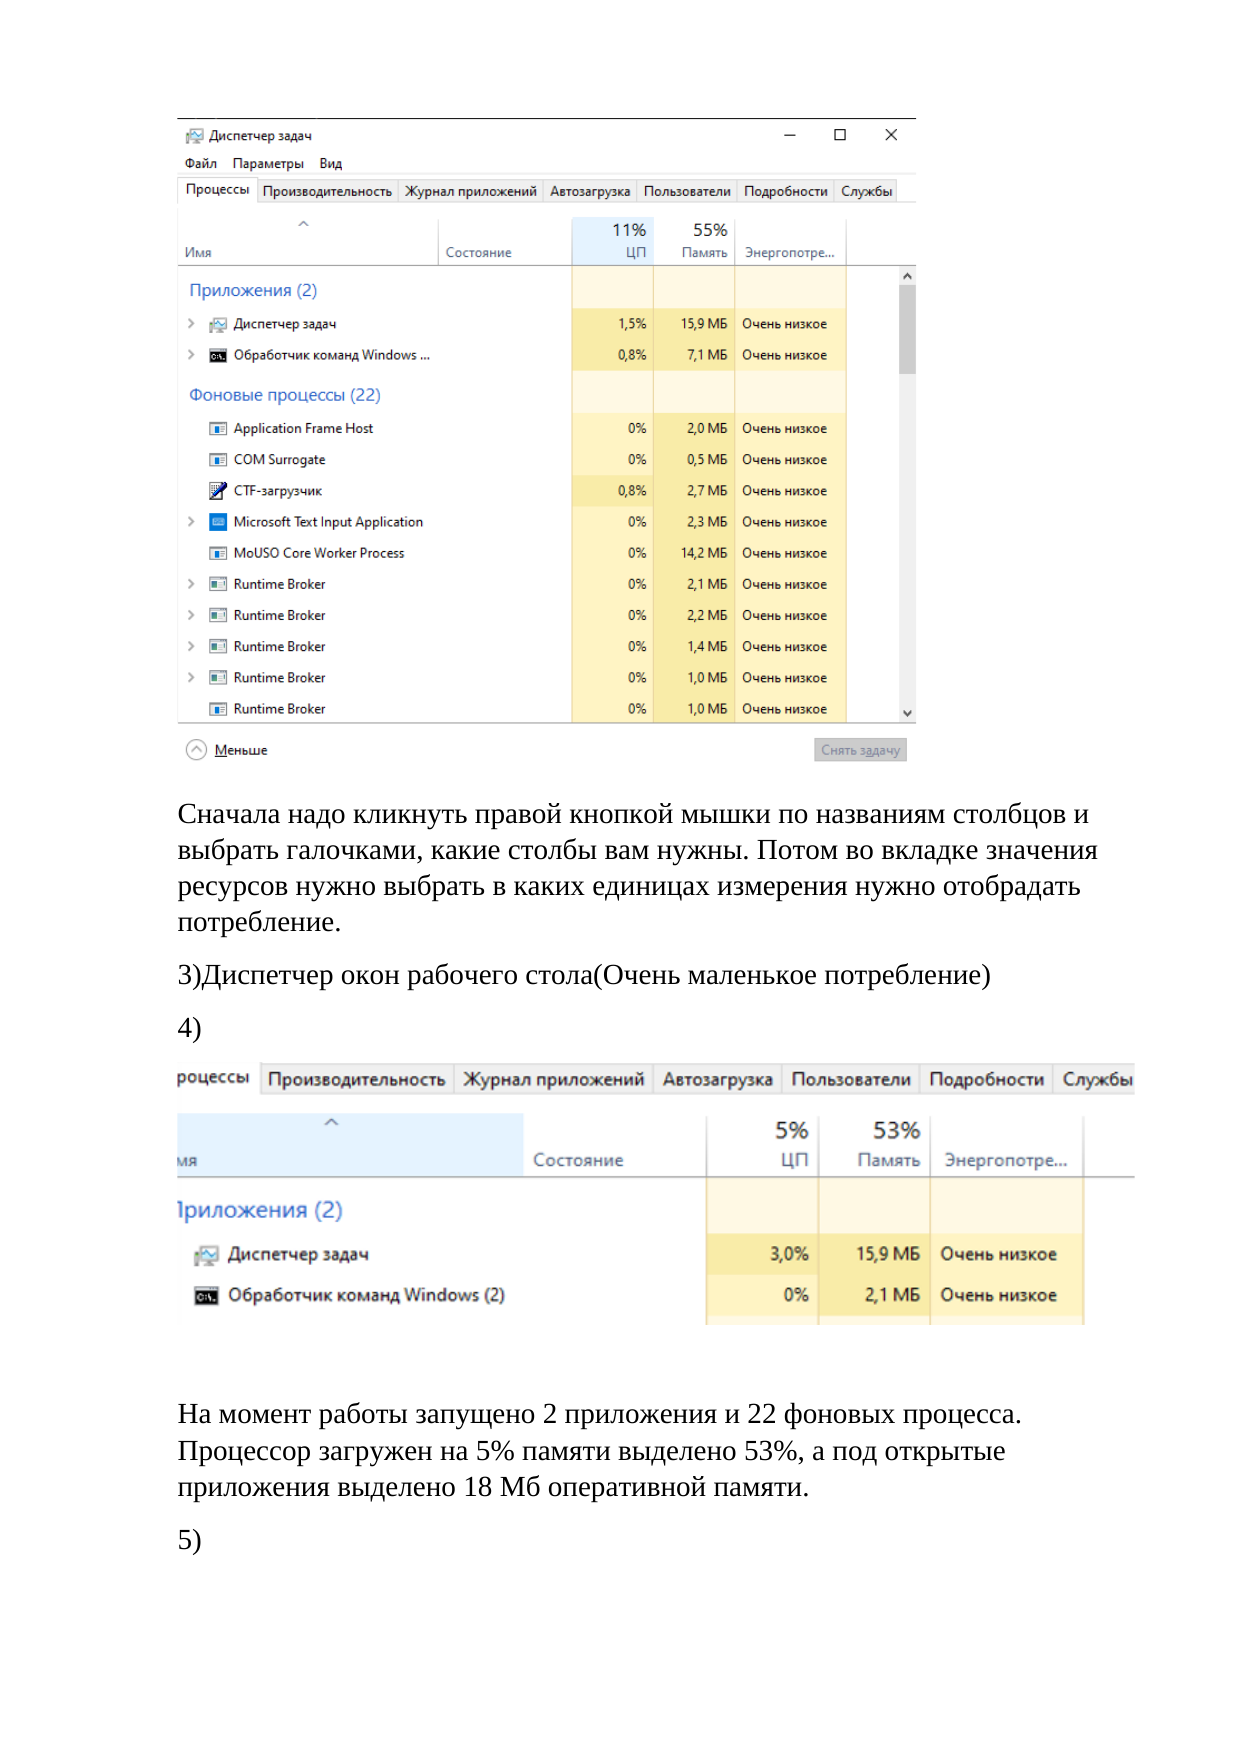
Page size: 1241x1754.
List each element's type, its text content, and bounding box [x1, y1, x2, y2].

picture [177, 1062, 1152, 1325]
text 5) [177, 1522, 1152, 1555]
picture [177, 118, 917, 777]
text Сначала надо кликнуть правой кнопкой мышки по названиям столбцов и выбрать галочками, какие столбы вам нужны. Потом во вкладке значения ресурсов нужно выбрать в каких единицах измерения нужно отобрадать потребление. [177, 796, 1152, 938]
text 3)Диспетчер окон рабочего стола(Очень маленькое потребление) [177, 957, 1152, 991]
text 4) [177, 1010, 1152, 1043]
text На момент работы запущено 2 приложения и 22 фоновых процесса. Процессор загружен на 5% памяти выделено 53%, а под открытые приложения выделено 18 Мб оперативной памяти. [177, 1397, 1152, 1502]
